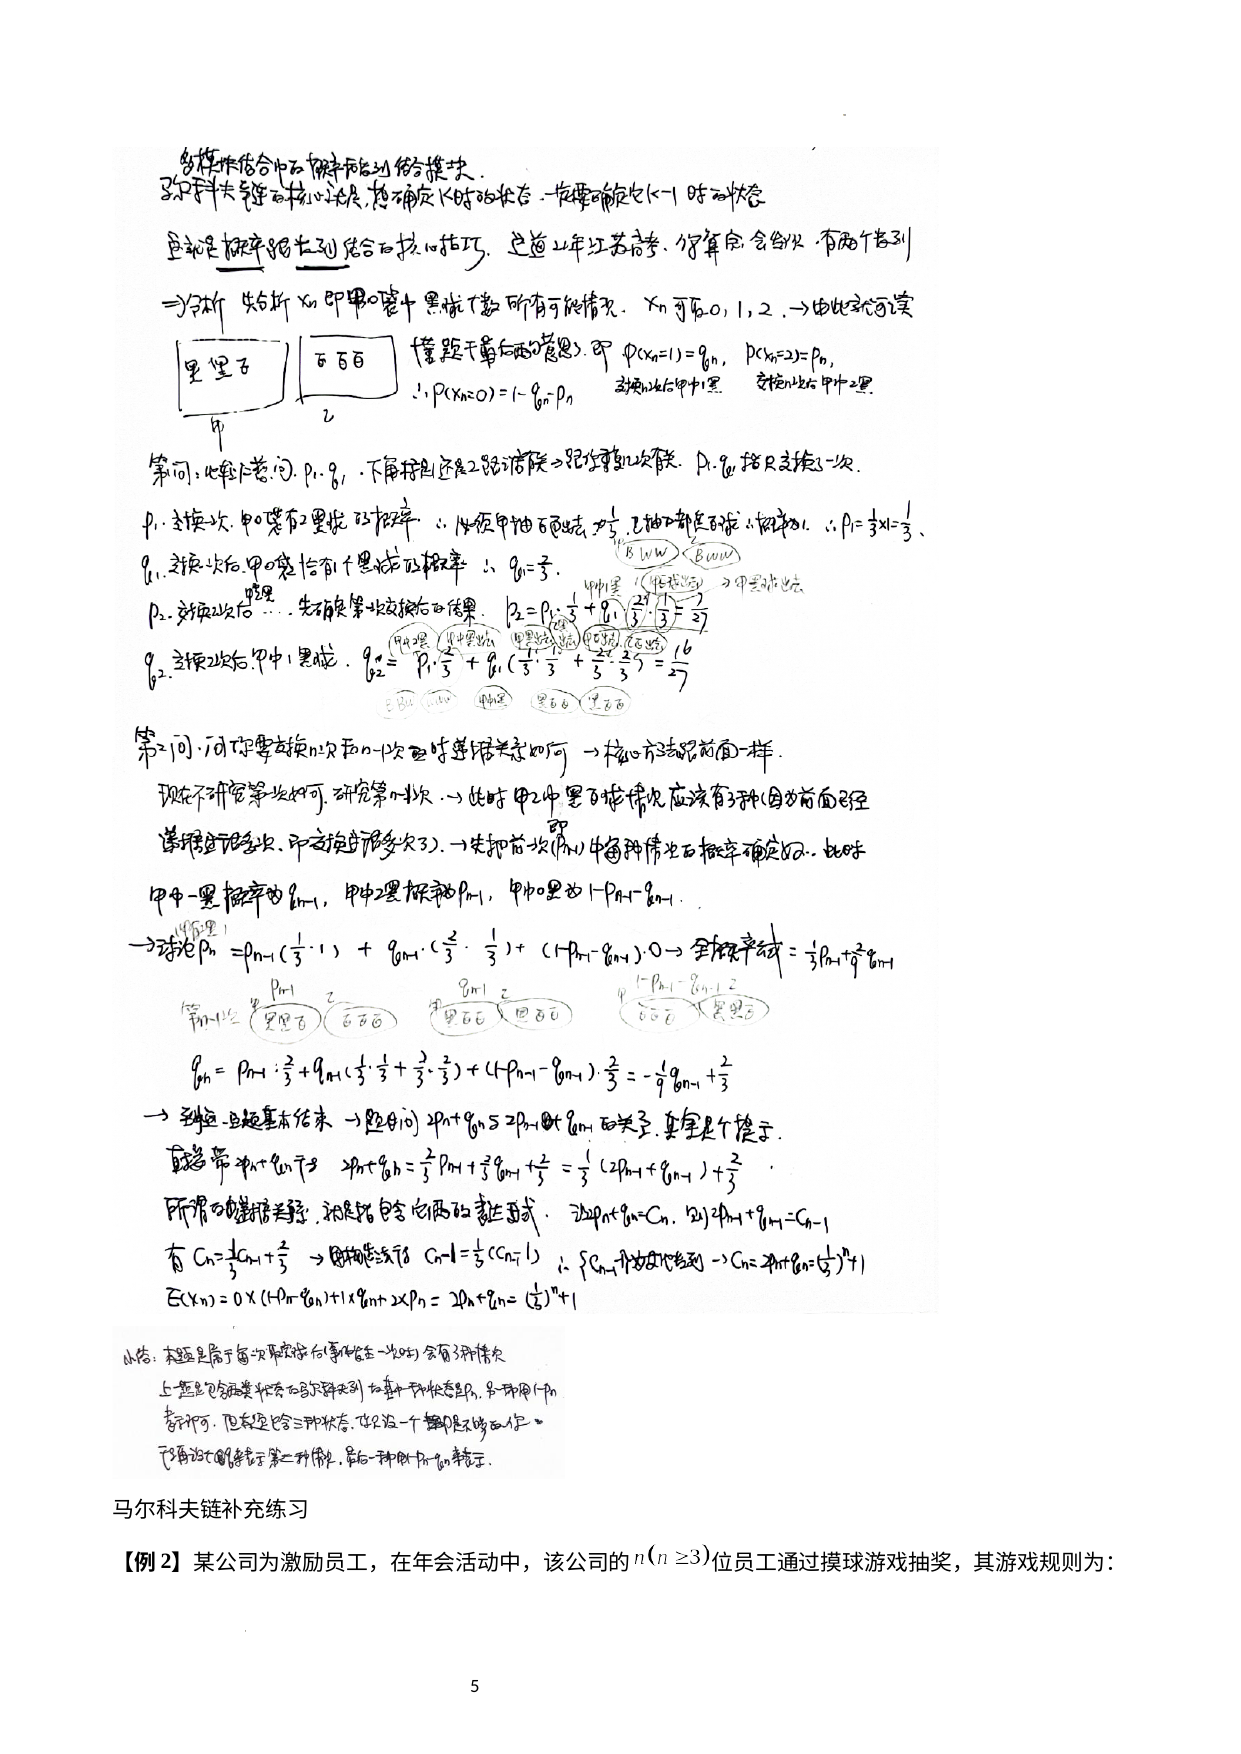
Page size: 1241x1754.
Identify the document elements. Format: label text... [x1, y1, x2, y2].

picture [112, 147, 940, 1314]
text 马尔科夫链补充练习 [112, 1492, 1128, 1523]
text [112, 1539, 1128, 1582]
picture [112, 1326, 565, 1479]
